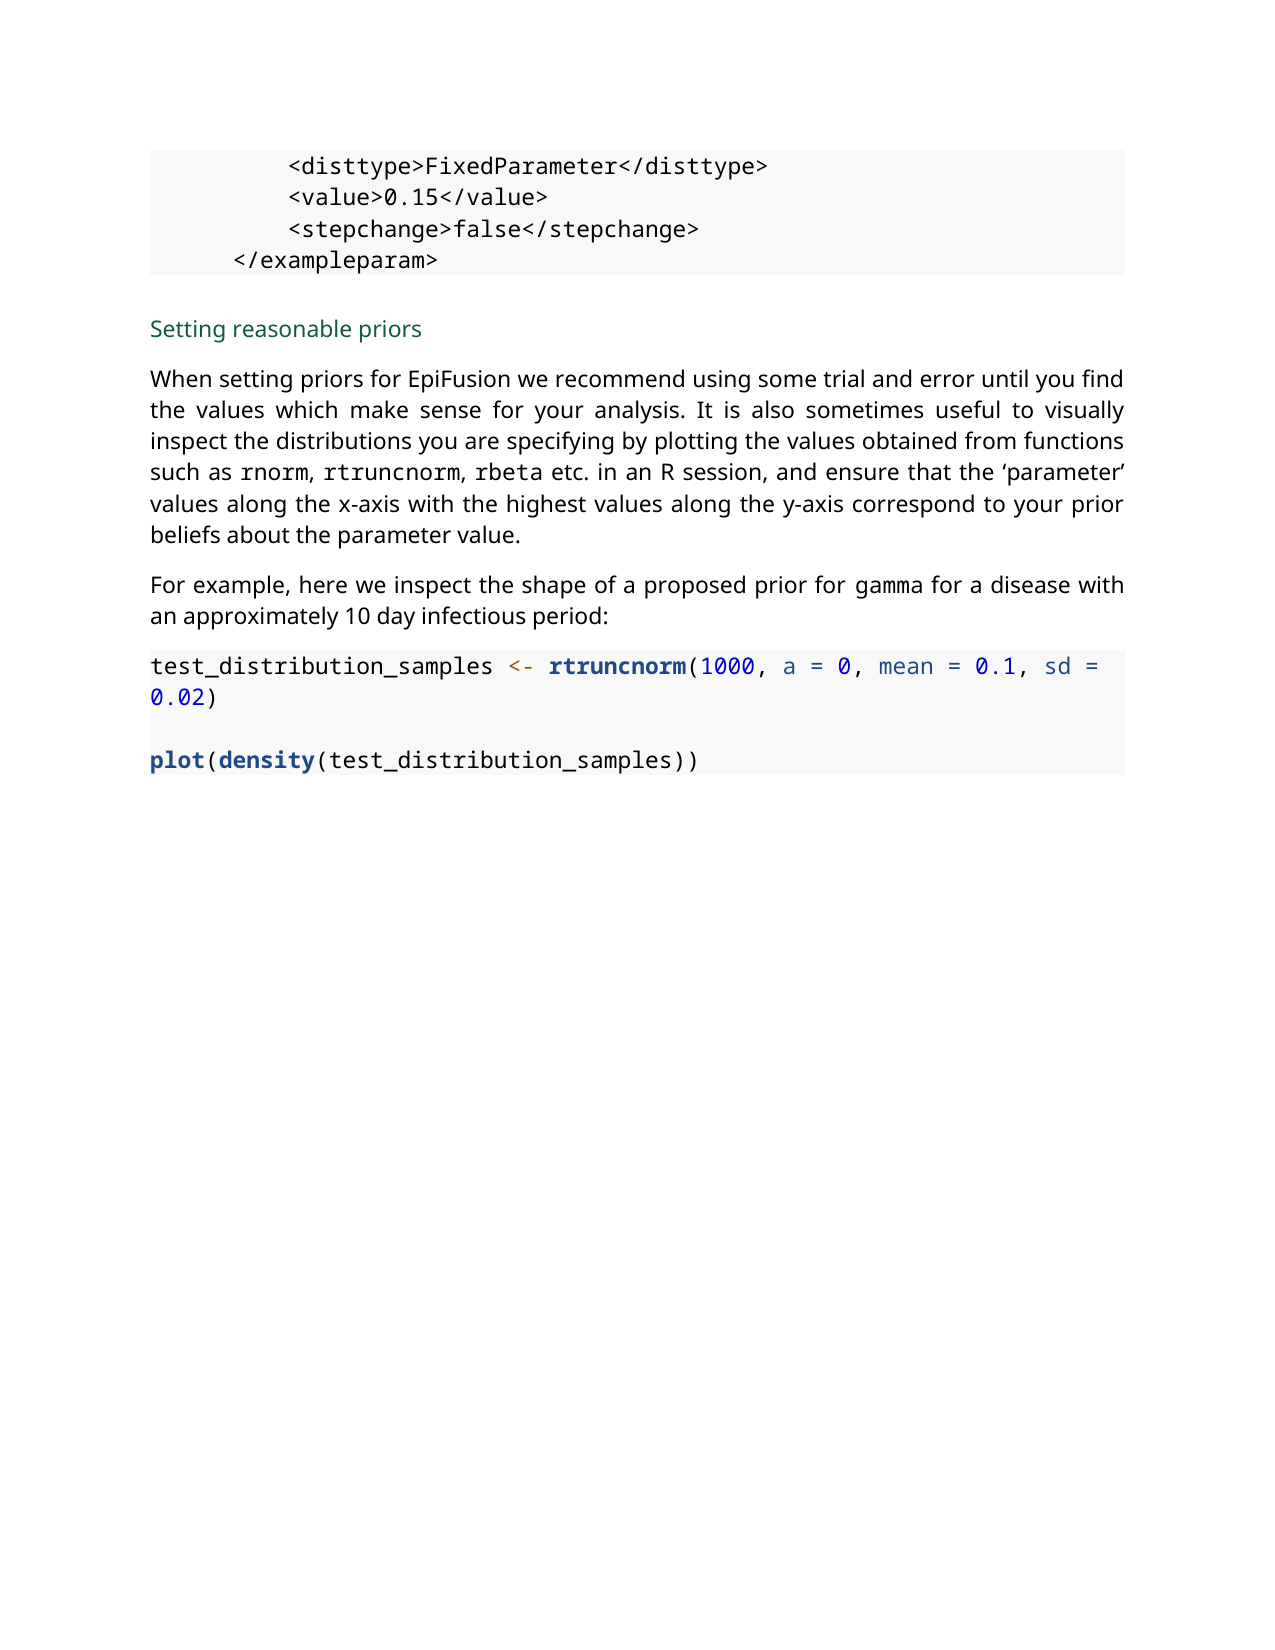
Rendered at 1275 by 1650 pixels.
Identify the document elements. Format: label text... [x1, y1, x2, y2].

text test_distribution_samples <- rtruncnorm(1000, a = 0, mean = 0.1, sd = 0.02) plot(density(test_distribution_samples)) [150, 650, 1125, 775]
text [150, 150, 1125, 275]
text For example, here we inspect the shape of a proposed prior for gamma for a disease with an approximately 10 day infectious period: [150, 569, 1125, 631]
text When setting priors for EpiFusion we recommend using some trial and error until you find the values which make sense for your analysis. It is also sometimes useful to visually inspect the distributions you are specifying by plotting the values obtained from functions such as rnorm, rtruncnorm, rbeta etc. in an R session, and ensure that the ‘parameter’ values along the x-axis with the highest values along the y-axis correspond to your prior beliefs about the parameter value. [150, 362, 1125, 550]
subtitle Setting reasonable priors [150, 312, 1125, 344]
